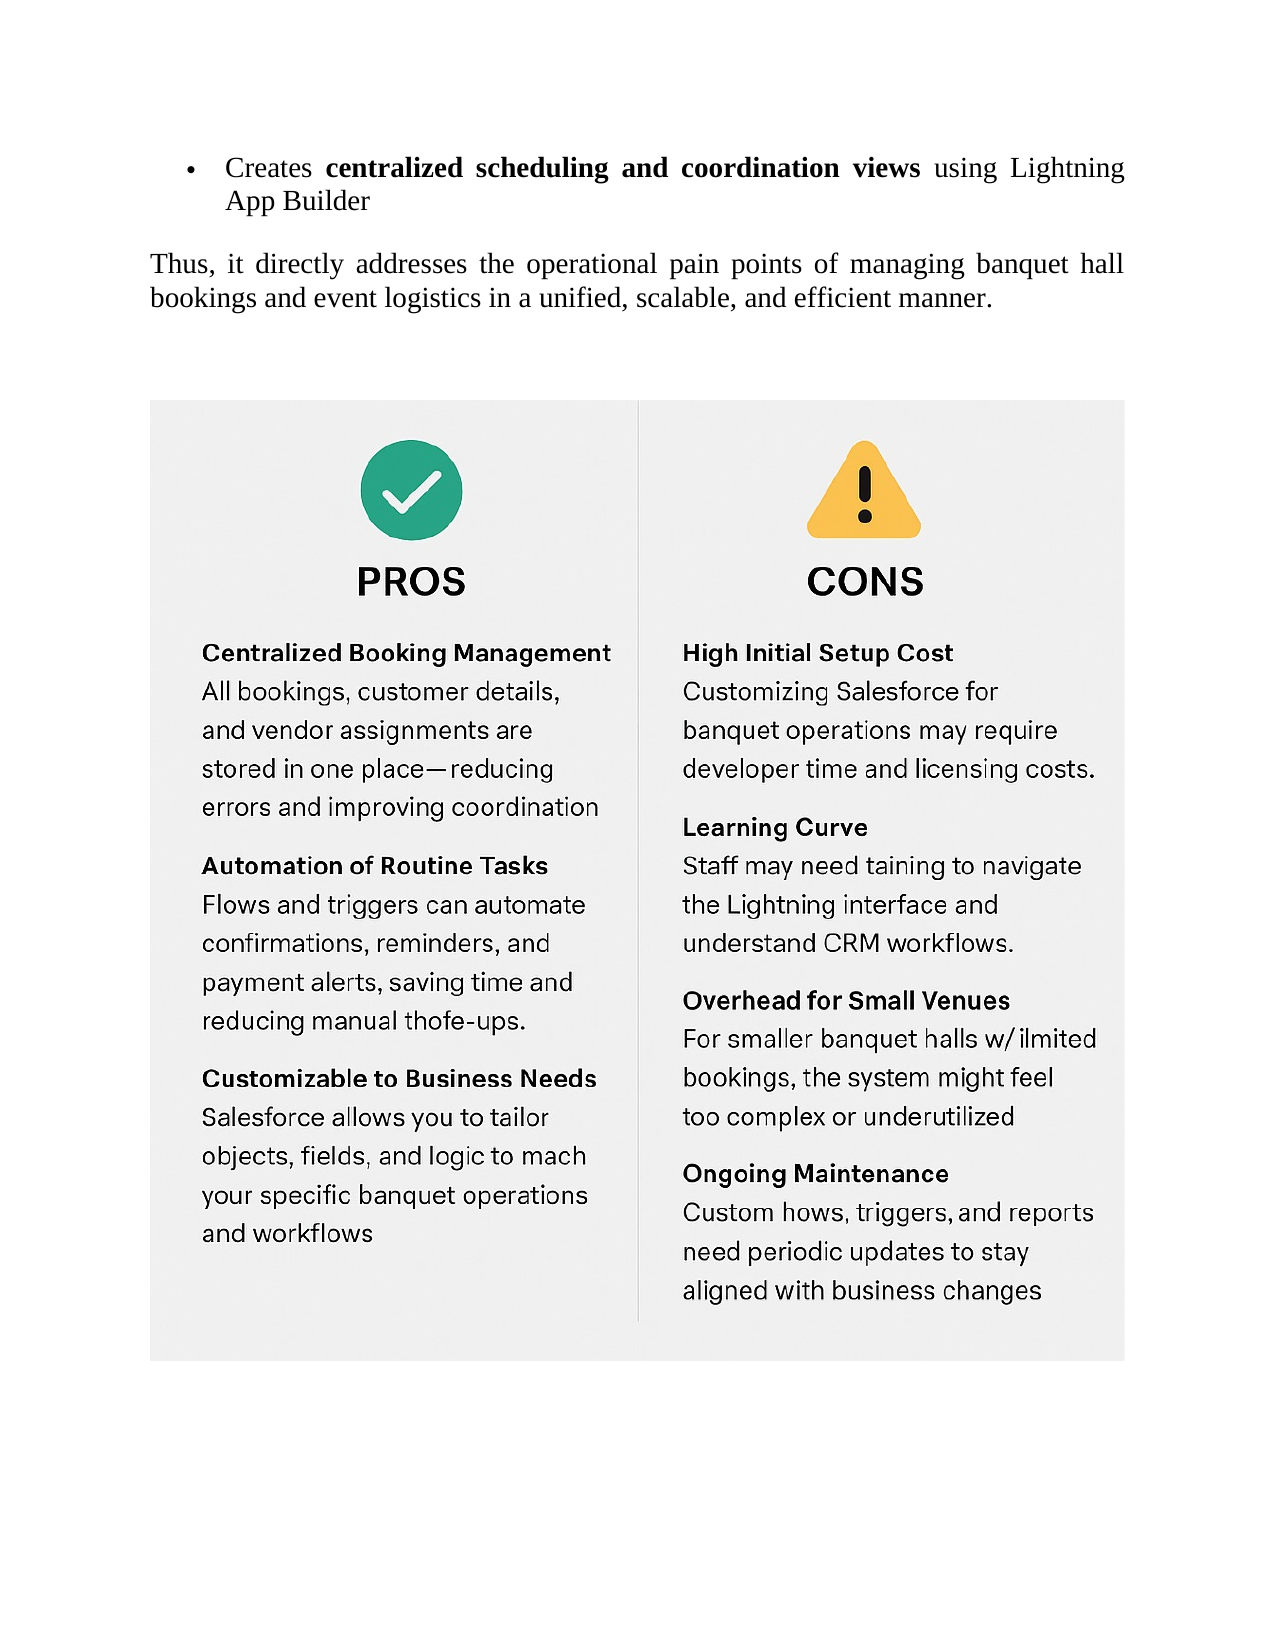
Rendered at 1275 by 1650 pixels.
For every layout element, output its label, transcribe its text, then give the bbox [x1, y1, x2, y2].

list Creates centralized scheduling and coordination views using Lightning App Builder [187, 150, 1125, 217]
text Thus, it directly addresses the operational pain points of managing banquet hall bookings and event logistics in a unified, scalable, and efficient manner. [150, 246, 1125, 313]
picture [150, 400, 1125, 1361]
